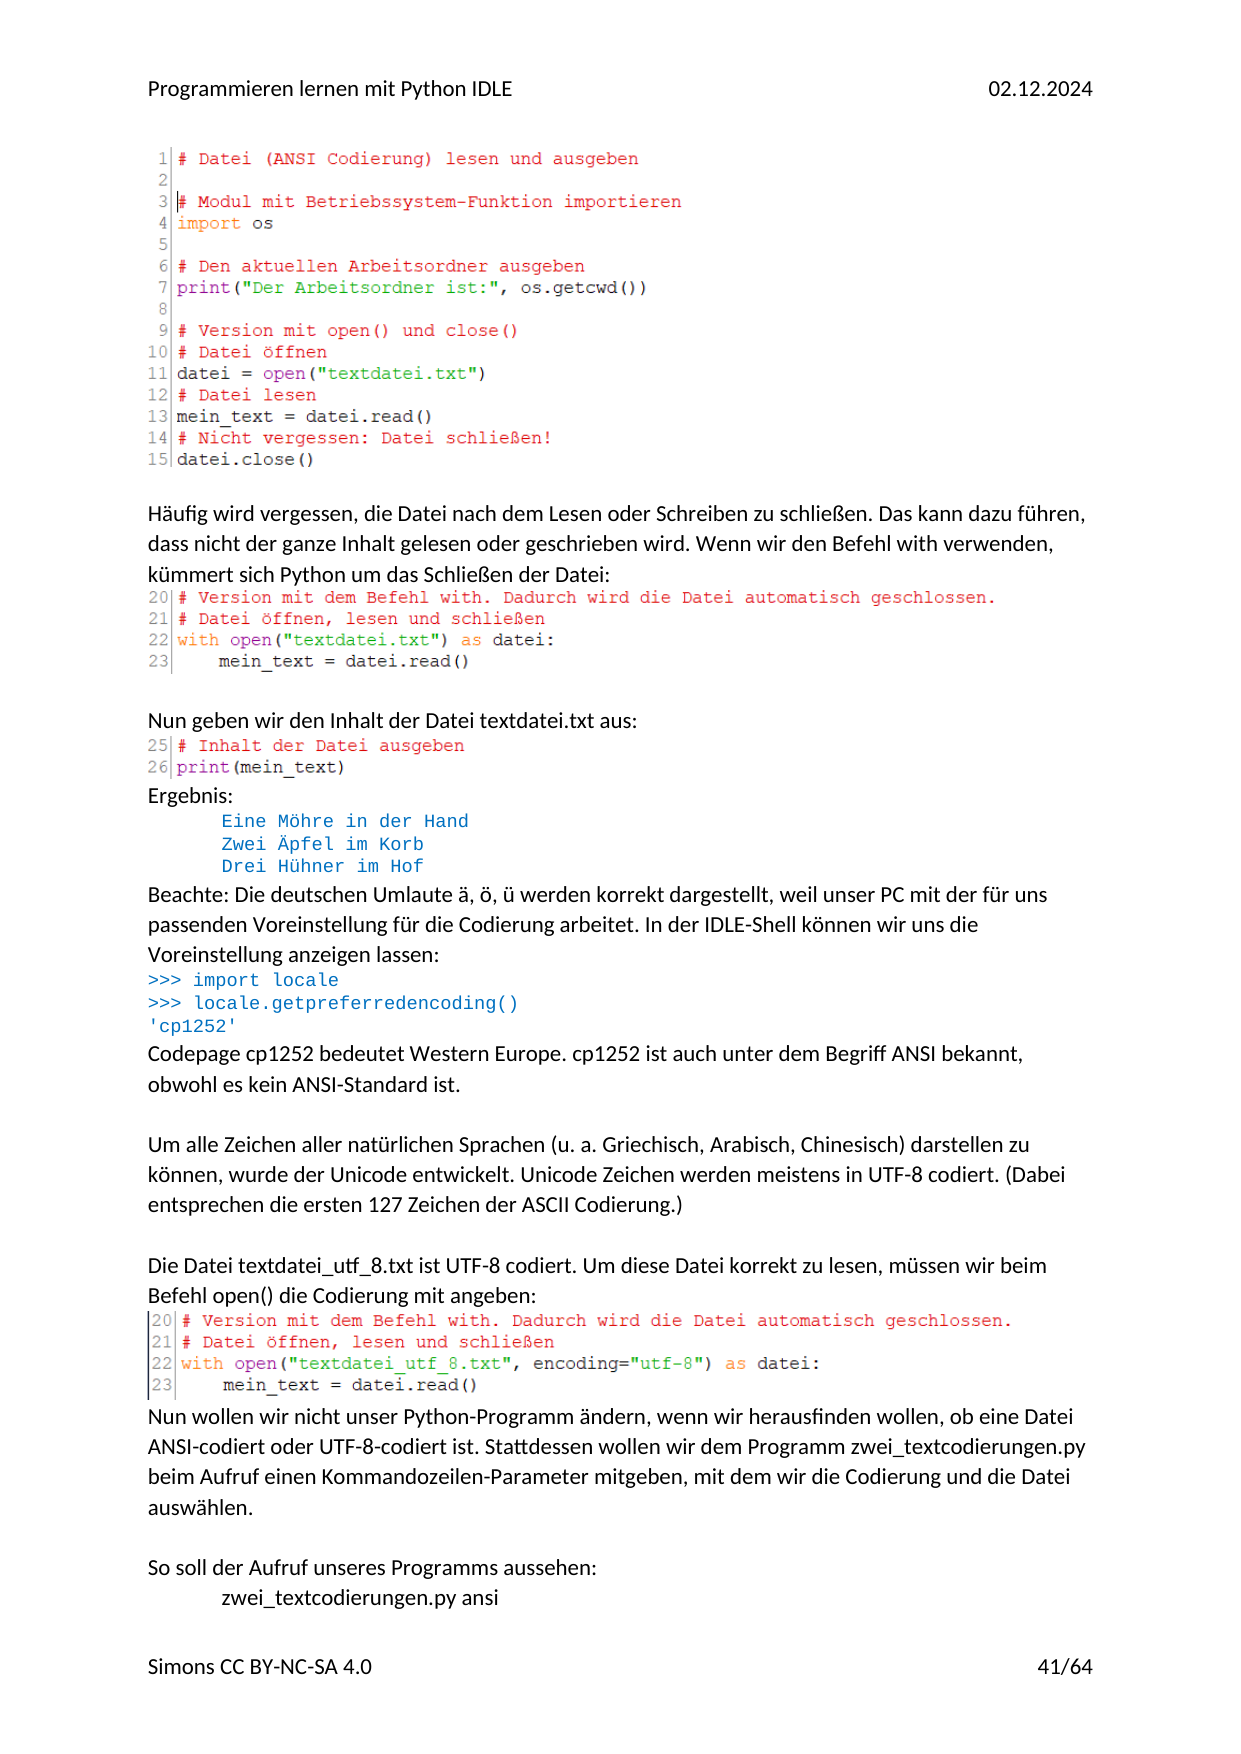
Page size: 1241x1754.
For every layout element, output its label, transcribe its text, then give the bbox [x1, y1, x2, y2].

picture [147, 736, 501, 779]
text 'cp1252' [148, 1017, 1092, 1038]
text Um alle Zeichen aller natürlichen Sprachen (u. a. Griechisch, Arabisch, Chinesisch) darstellen zu können, wurde der Unicode entwickelt. Unicode Zeichen werden meistens in UTF-8 codiert. (Dabei entsprechen die ersten 127 Zeichen der ASCII Codierung.) [148, 1130, 1092, 1218]
text Drei Hühner im Hof [221, 857, 1092, 878]
text Codepage cp1252 bedeutet Western Europe. cp1252 ist auch unter dem Begriff ANSI bekannt, obwohl es kein ANSI-Standard ist. [148, 1039, 1092, 1098]
text Häufig wird vergessen, die Datei nach dem Lesen oder Schreiben zu schließen. Das kann dazu führen, dass nicht der ganze Inhalt gelesen oder geschrieben wird. Wenn wir den Befehl with verwenden, kümmert sich Python um das Schließen der Datei: [148, 499, 1092, 588]
text Zwei Äpfel im Korb [221, 834, 1092, 856]
text Beachte: Die deutschen Umlaute ä, ö, ü werden korrekt dargestellt, weil unser PC mit der für uns passenden Voreinstellung für die Codierung arbeitet. In der IDLE-Shell können wir uns die Voreinstellung anzeigen lassen: [148, 880, 1092, 968]
text Ergebnis: [148, 781, 1092, 809]
text Die Datei textdatei_utf_8.txt ist UTF-8 codiert. Um diese Datei korrekt zu lesen, müssen wir beim Befehl open() die Codierung mit angeben: [148, 1251, 1092, 1309]
text Nun geben wir den Inhalt der Datei textdatei.txt aus: [148, 706, 1092, 734]
text zwei_textcodierungen.py ansi [148, 1583, 1092, 1611]
text Eine Möhre in der Hand [221, 811, 1092, 833]
picture [147, 147, 728, 467]
picture [147, 1311, 1021, 1400]
text So soll der Aufruf unseres Programms aussehen: [148, 1553, 1092, 1581]
text >>> locale.getpreferredencoding() [148, 994, 1092, 1015]
text >>> import locale [148, 971, 1092, 992]
text Nun wollen wir nicht unser Python-Programm ändern, wenn wir herausfinden wollen, ob eine Datei ANSI-codiert oder UTF-8-codiert ist. Stattdessen wollen wir dem Programm zwei_textcodierungen.py beim Aufruf einen Kommandozeilen-Parameter mitgeben, mit dem wir die Codierung und die Datei auswählen. [148, 1402, 1092, 1521]
picture [147, 590, 1014, 674]
